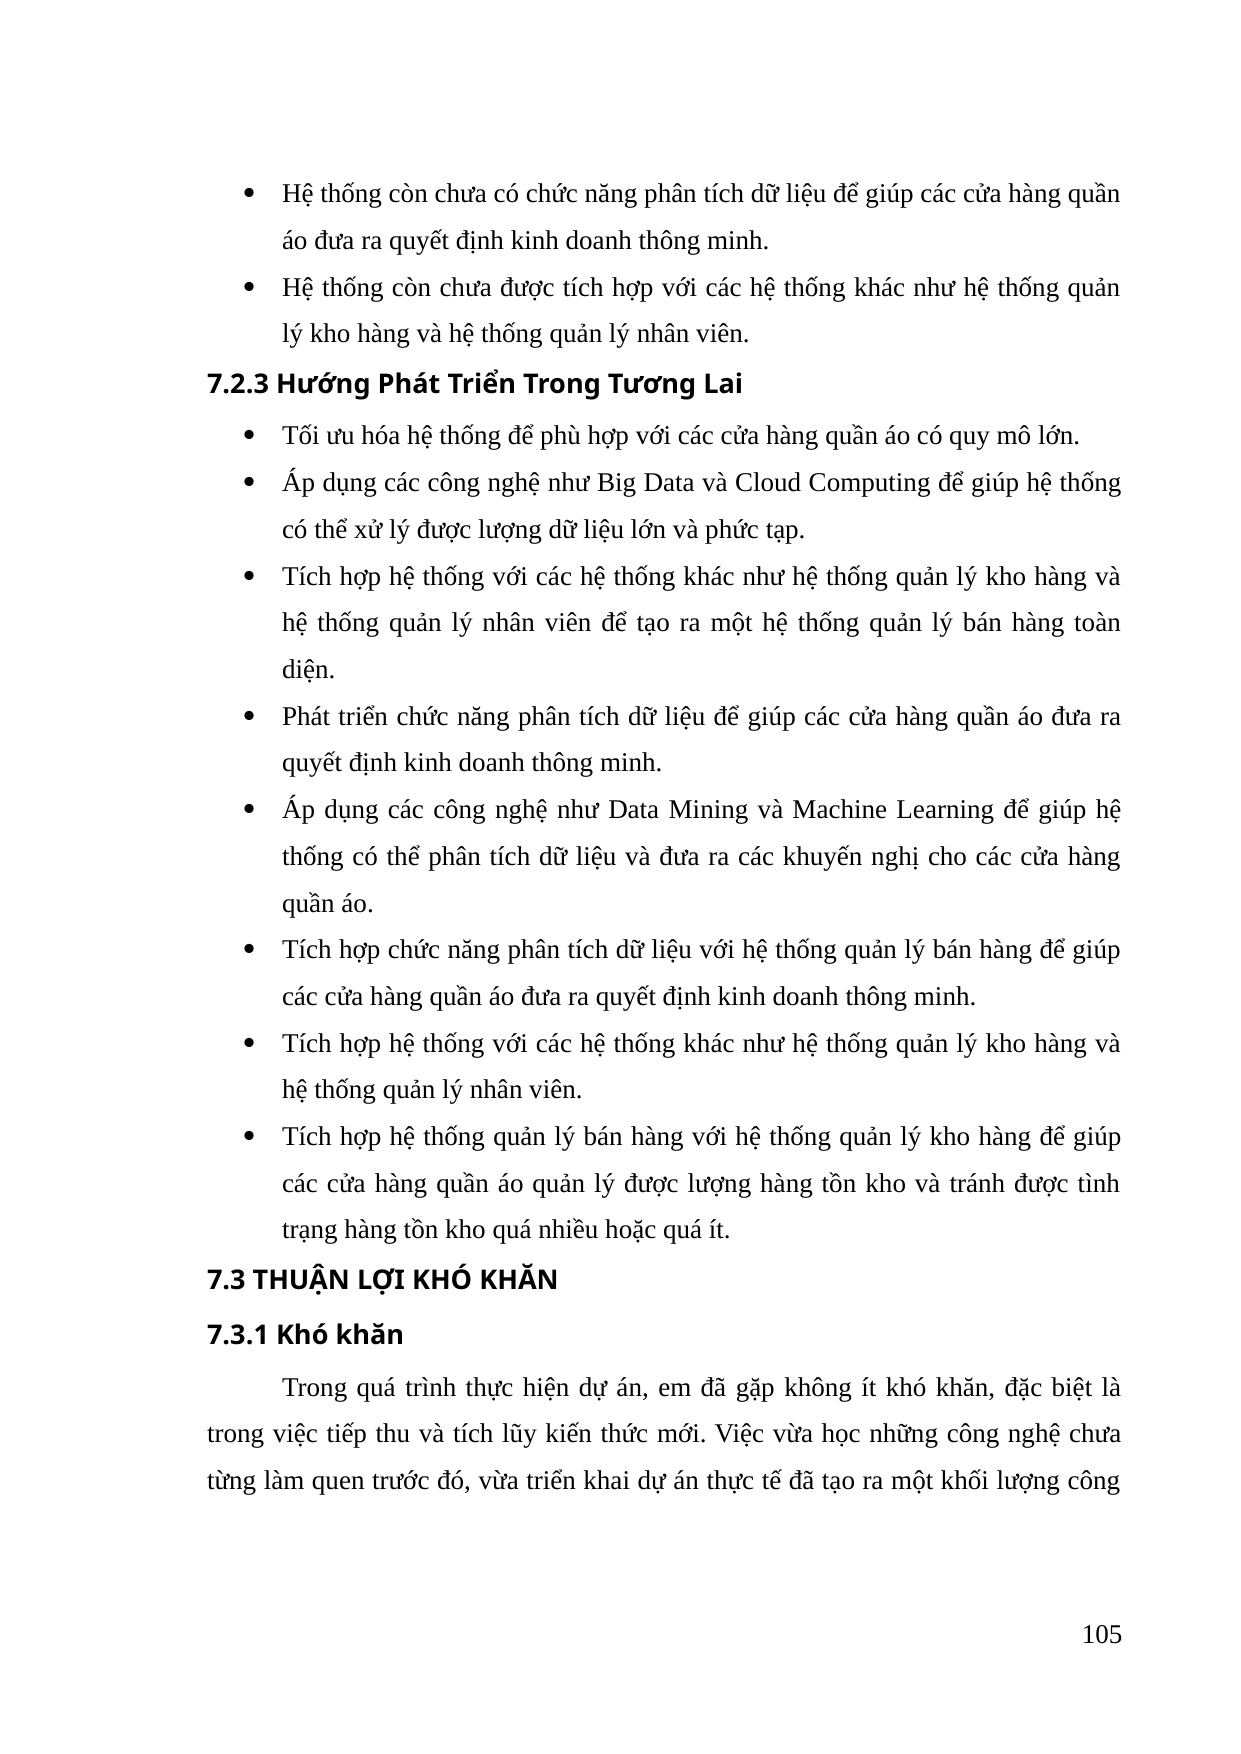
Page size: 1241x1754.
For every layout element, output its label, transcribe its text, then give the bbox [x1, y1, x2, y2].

list Áp dụng các công nghệ như Data Mining và Machine Learning để giúp hệ thống có thể phân tích dữ liệu và đưa ra các khuyến nghị cho các cửa hàng quần áo. [244, 793, 1122, 918]
subtitle THUẬN LỢI KHÓ KHĂN [207, 1260, 1122, 1297]
list Tối ưu hóa hệ thống để phù hợp với các cửa hàng quần áo có quy mô lớn. [244, 419, 1122, 451]
list Tích hợp hệ thống với các hệ thống khác như hệ thống quản lý kho hàng và hệ thống quản lý nhân viên để tạo ra một hệ thống quản lý bán hàng toàn diện. [244, 560, 1122, 684]
subtitle Hướng Phát Triển Trong Tương Lai [207, 364, 1122, 401]
list Tích hợp hệ thống quản lý bán hàng với hệ thống quản lý kho hàng để giúp các cửa hàng quần áo quản lý được lượng hàng tồn kho và tránh được tình trạng hàng tồn kho quá nhiều hoặc quá ít. [244, 1120, 1122, 1245]
list Phát triển chức năng phân tích dữ liệu để giúp các cửa hàng quần áo đưa ra quyết định kinh doanh thông minh. [244, 700, 1122, 778]
subtitle Khó khăn [207, 1316, 1122, 1352]
list Hệ thống còn chưa có chức năng phân tích dữ liệu để giúp các cửa hàng quần áo đưa ra quyết định kinh doanh thông minh. [244, 177, 1122, 255]
list Tích hợp chức năng phân tích dữ liệu với hệ thống quản lý bán hàng để giúp các cửa hàng quần áo đưa ra quyết định kinh doanh thông minh. [244, 933, 1122, 1011]
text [207, 1371, 1122, 1495]
list Hệ thống còn chưa được tích hợp với các hệ thống khác như hệ thống quản lý kho hàng và hệ thống quản lý nhân viên. [244, 271, 1122, 348]
list Áp dụng các công nghệ như Big Data và Cloud Computing để giúp hệ thống có thể xử lý được lượng dữ liệu lớn và phức tạp. [244, 466, 1122, 544]
list Tích hợp hệ thống với các hệ thống khác như hệ thống quản lý kho hàng và hệ thống quản lý nhân viên. [244, 1027, 1122, 1105]
